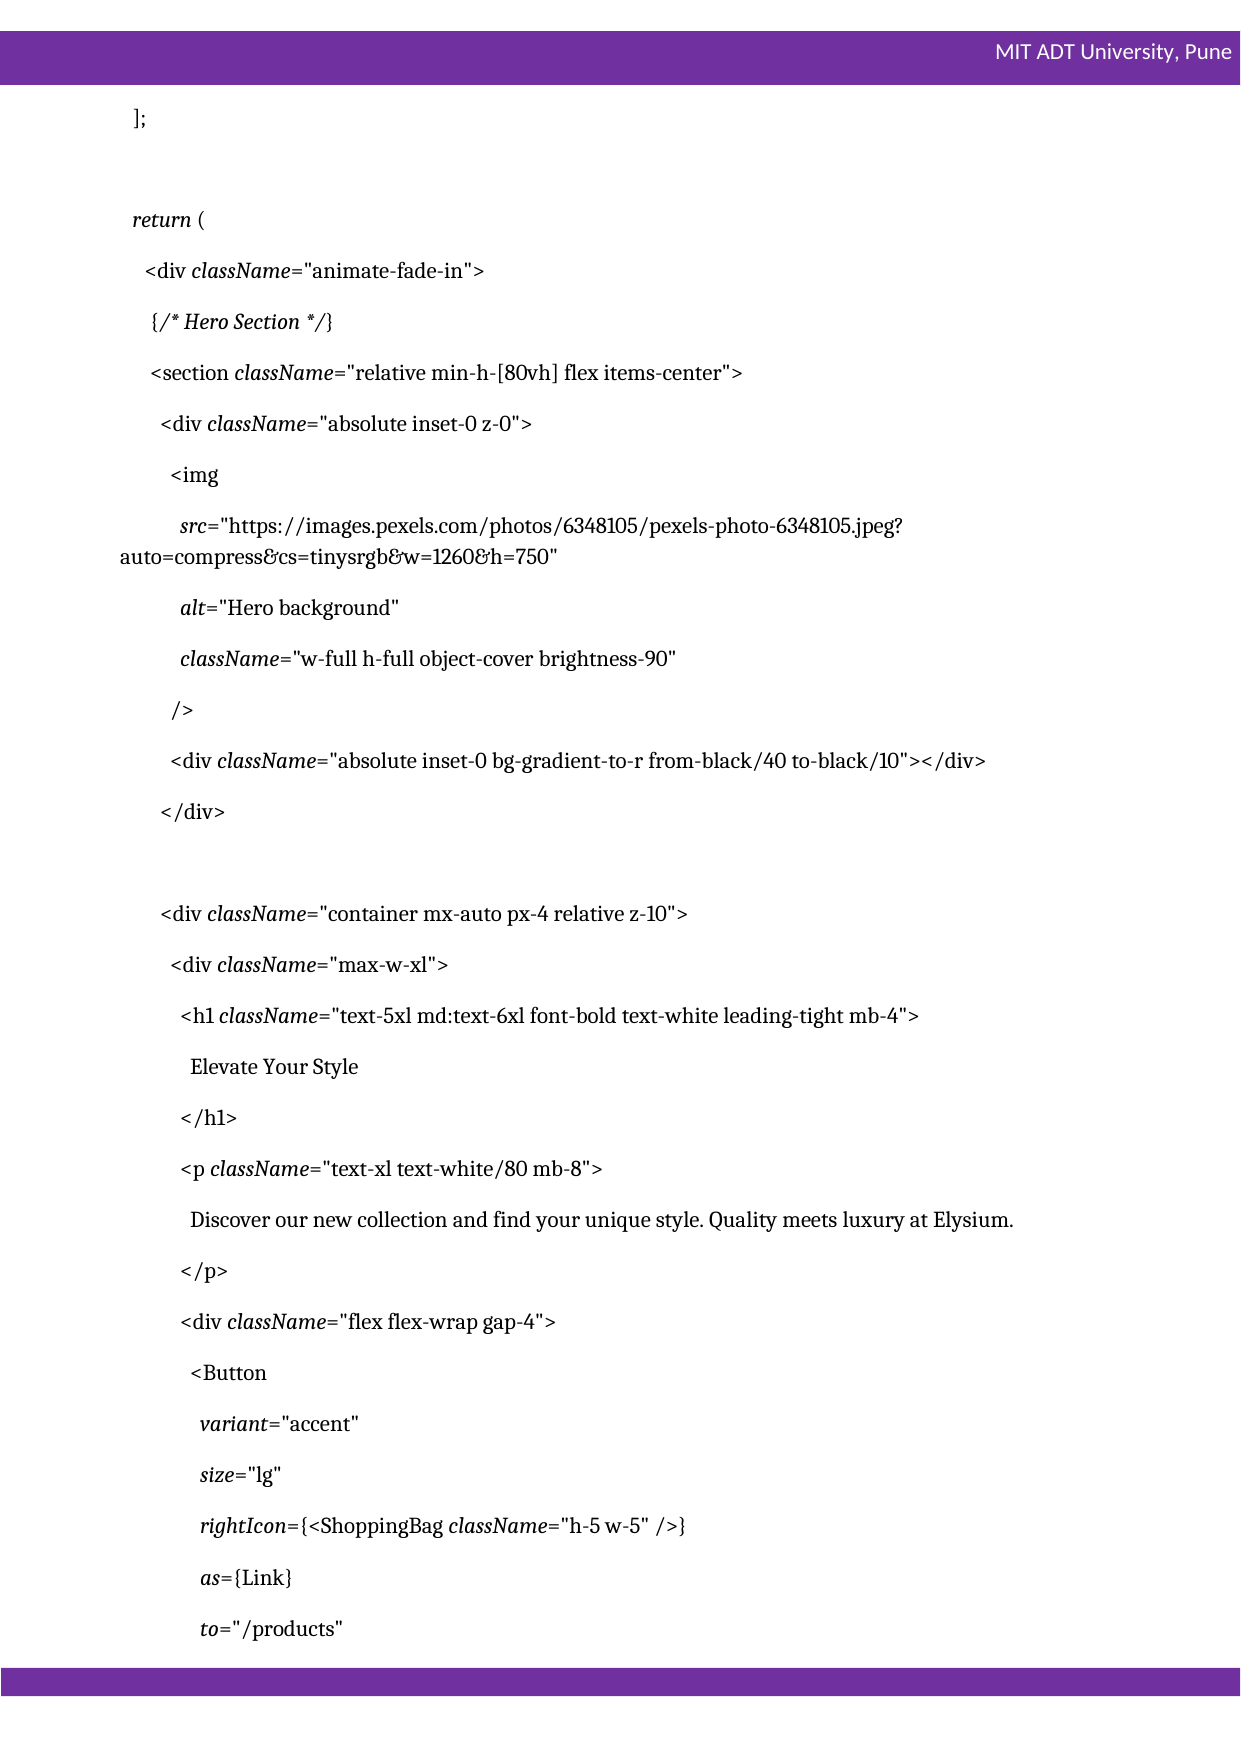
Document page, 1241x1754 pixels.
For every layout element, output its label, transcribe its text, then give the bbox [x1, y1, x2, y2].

text as={Link} [120, 1564, 1195, 1591]
text <p className="text-xl text-white/80 mb-8"> [120, 1156, 1195, 1182]
text rightIcon={<ShoppingBag className="h-5 w-5" />} [120, 1513, 1195, 1540]
text <div className="animate-fade-in"> [120, 258, 1195, 284]
text size="lg" [120, 1462, 1195, 1489]
text <div className="absolute inset-0 bg-gradient-to-r from-black/40 to-black/10"></div> [120, 748, 1195, 774]
text <div className="flex flex-wrap gap-4"> [120, 1309, 1195, 1336]
text <div className="max-w-xl"> [120, 952, 1195, 978]
text <img [120, 462, 1195, 489]
text /> [120, 697, 1195, 723]
text {/* Hero Section */} [120, 309, 1195, 336]
text </p> [120, 1258, 1195, 1284]
text <div className="container mx-auto px-4 relative z-10"> [120, 901, 1195, 927]
text alt="Hero background" [120, 594, 1195, 621]
text src="https://images.pexels.com/photos/6348105/pexels-photo-6348105.jpeg?auto=compress&cs=tinysrgb&w=1260&h=750" [120, 513, 1195, 570]
text <Button [120, 1360, 1195, 1387]
text Discover our new collection and find your unique style. Quality meets luxury at Elysium. [120, 1207, 1195, 1233]
text ]; [120, 105, 1195, 131]
text variant="accent" [120, 1411, 1195, 1438]
text <h1 className="text-5xl md:text-6xl font-bold text-white leading-tight mb-4"> [120, 1003, 1195, 1029]
text </h1> [120, 1105, 1195, 1131]
text <section className="relative min-h-[80vh] flex items-center"> [120, 360, 1195, 387]
text </div> [120, 799, 1195, 825]
text className="w-full h-full object-cover brightness-90" [120, 646, 1195, 672]
text to="/products" [120, 1615, 1195, 1642]
text <div className="absolute inset-0 z-0"> [120, 411, 1195, 438]
text return ( [120, 207, 1195, 233]
text Elevate Your Style [120, 1054, 1195, 1080]
